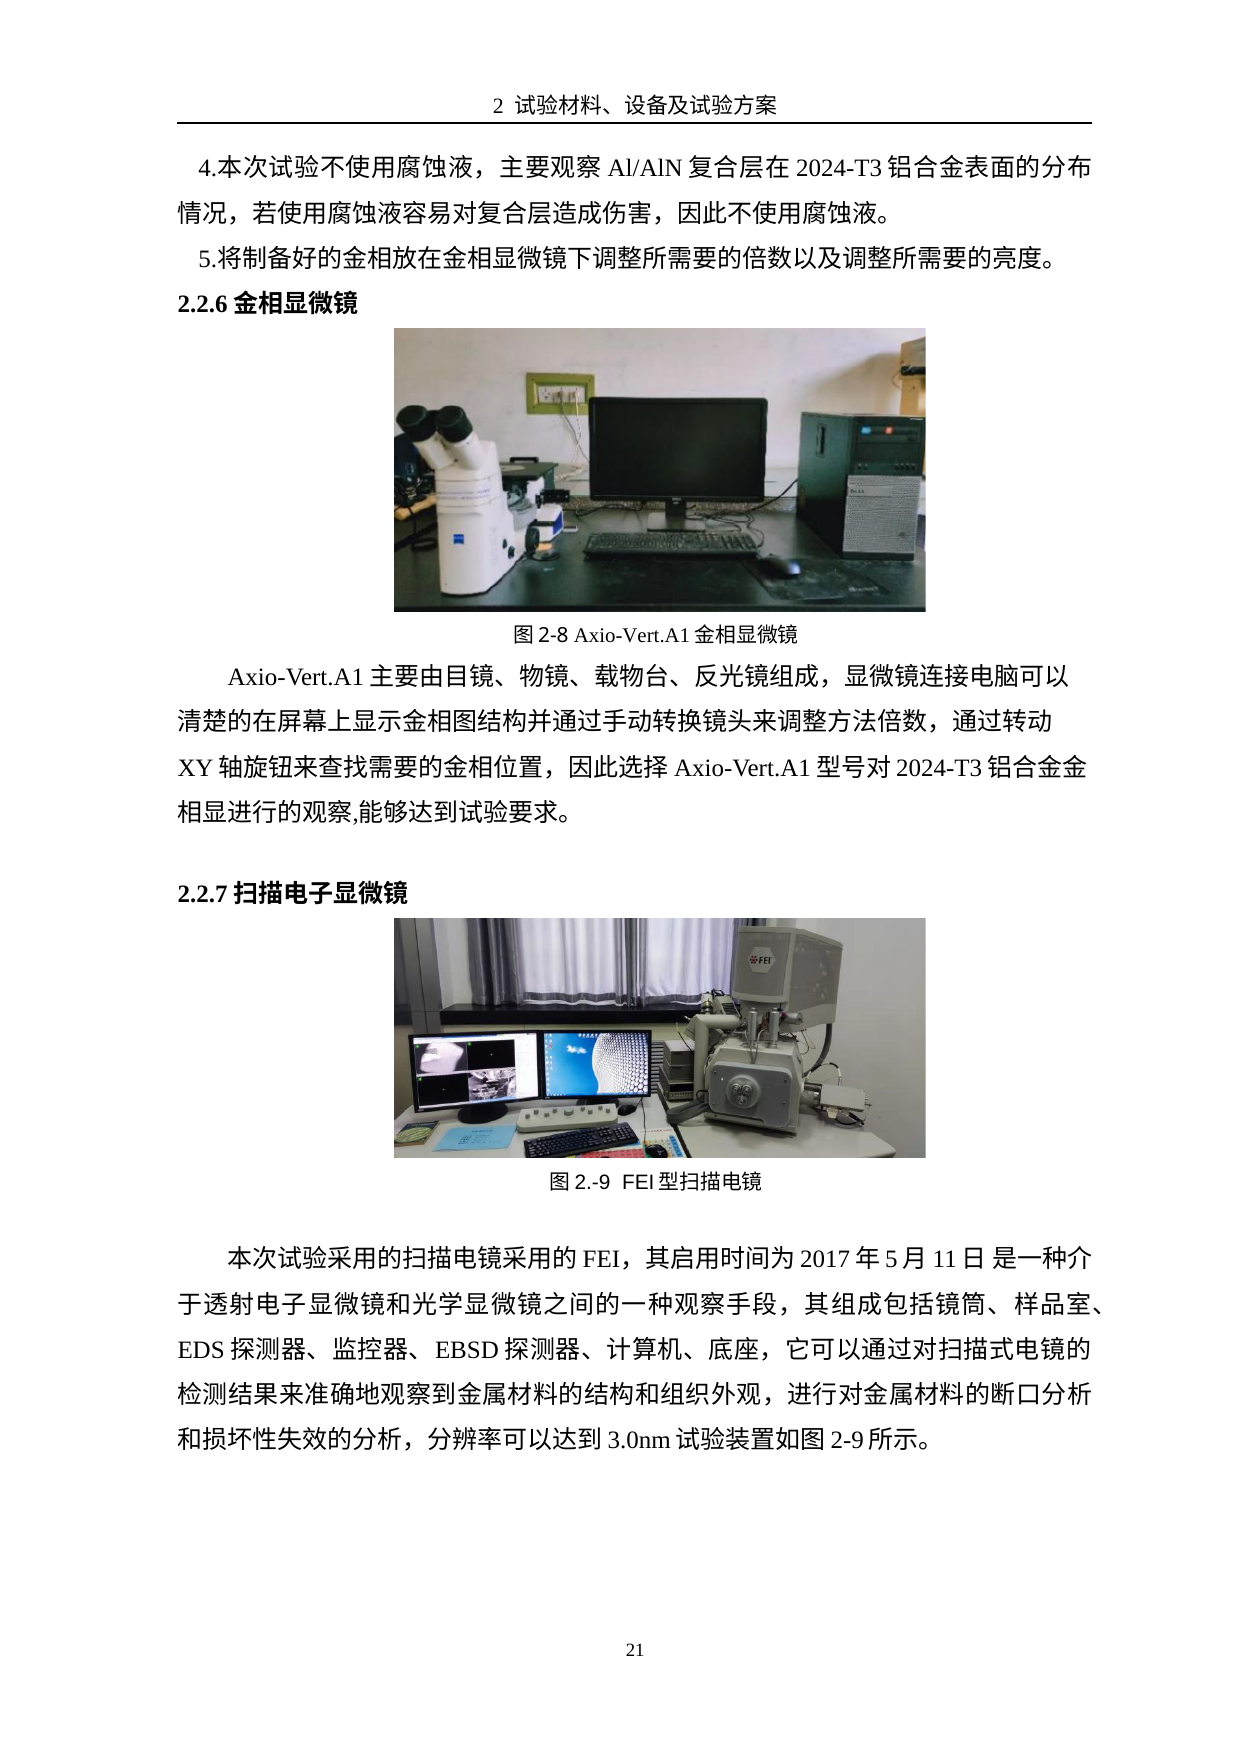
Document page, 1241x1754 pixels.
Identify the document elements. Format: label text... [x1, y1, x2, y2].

subtitle 2.2.6 金相显微镜 [177, 284, 1092, 320]
subtitle 2.2.7 扫描电子显微镜 [177, 874, 1092, 910]
text Axio-Vert.A1主要由目镜、物镜、载物台、反光镜组成，显微镜连接电脑可以清楚的在屏幕上显示金相图结构并通过手动转换镜头来调整方法倍数，通过转动XY轴旋钮来查找需要的金相位置，因此选择 Axio-Vert.A1型号对2024-T3铝合金金相显进行的观察,能够达到试验要求。 [177, 656, 1092, 829]
text 本次试验采用的扫描电镜采用的FEI，其启用时间为2017年5月11日 是一种介于透射电子显微镜和光学显微镜之间的一种观察手段，其组成包括镜筒、样品室、EDS探测器、监控器、EBSD探测器、计算机、底座，它可以通过对扫描式电镜的检测结果来准确地观察到金属材料的结构和组织外观，进行对金属材料的断口分析和损坏性失效的分析，分辨率可以达到3.0nm试验装置如图2-9所示。 [177, 1239, 1092, 1456]
text 4.本次试验不使用腐蚀液，主要观察Al/AlN复合层在2024-T3铝合金表面的分布情况，若使用腐蚀液容易对复合层造成伤害，因此不使用腐蚀液。 [177, 148, 1092, 229]
picture [394, 328, 926, 612]
picture [394, 918, 926, 1158]
text 图 2.-9 FEI型扫描电镜 [177, 1165, 1092, 1195]
text 图2-8 Axio-Vert.A1金相显微镜 [177, 619, 1092, 649]
text 5.将制备好的金相放在金相显微镜下调整所需要的倍数以及调整所需要的亮度。 [177, 238, 1092, 274]
